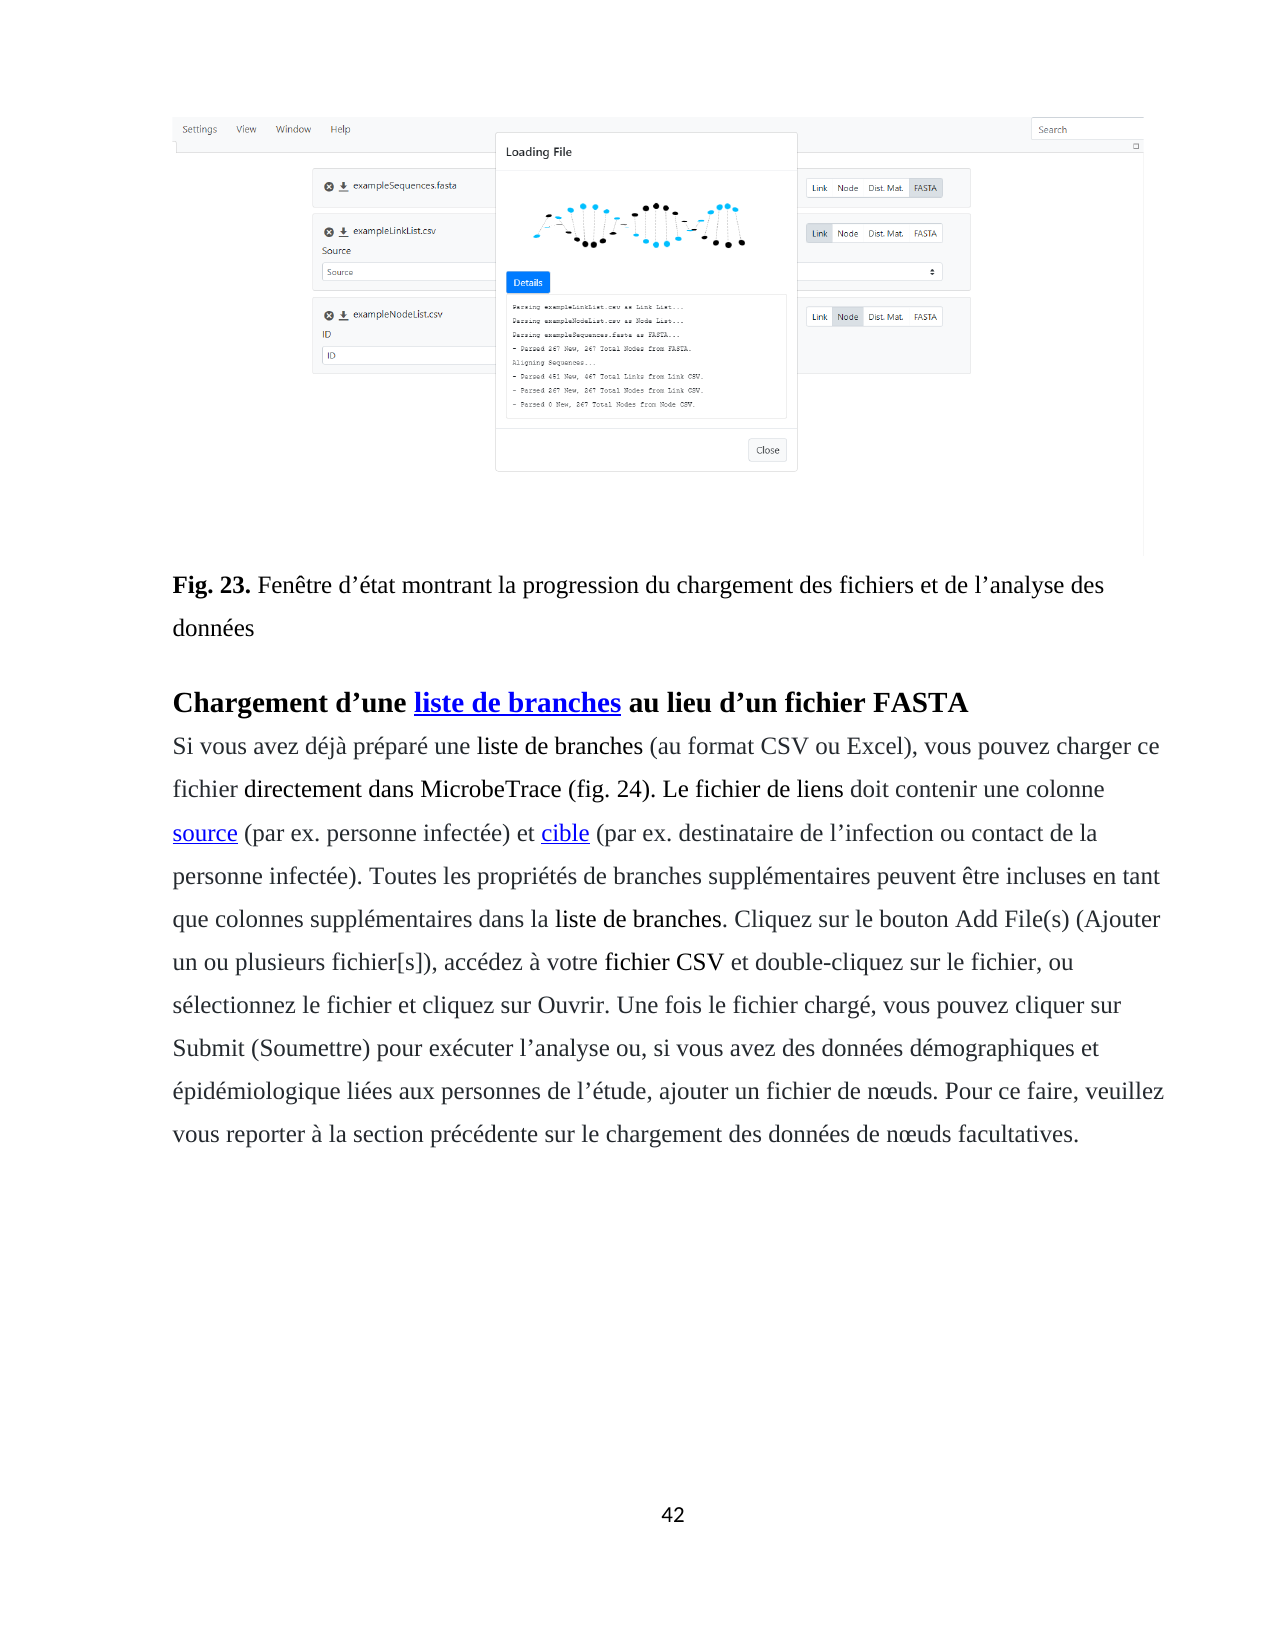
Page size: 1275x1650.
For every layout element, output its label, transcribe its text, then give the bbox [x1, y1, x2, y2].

picture [172, 117, 1144, 556]
text Si vous avez déjà préparé une liste de branches (au format CSV ou Excel), vous pouvez charger ce fichier directement dans MicrobeTrace (fig. 24). Le fichier de liens doit contenir une colonne source (par ex. personne infectée) et cible (par ex. destinataire de l’infection ou contact de la personne infectée). Toutes les propriétés de branches supplémentaires peuvent être incluses en tant que colonnes supplémentaires dans la liste de branches. Cliquez sur le bouton Add File(s) (Ajouter un ou plusieurs fichier[s]), accédez à votre fichier CSV et double-cliquez sur le fichier, ou sélectionnez le fichier et cliquez sur Ouvrir. Une fois le fichier chargé, vous pouvez cliquer sur Submit (Soumettre) pour exécuter l’analyse ou, si vous avez des données démographiques et épidémiologique liées aux personnes de l’étude, ajouter un fichier de nœuds. Pour ce faire, veuillez vous reporter à la section précédente sur le chargement des données de nœuds facultatives. [172, 731, 1173, 1148]
text Chargement d’une liste de branches au lieu d’un fichier FASTA [172, 685, 1173, 719]
